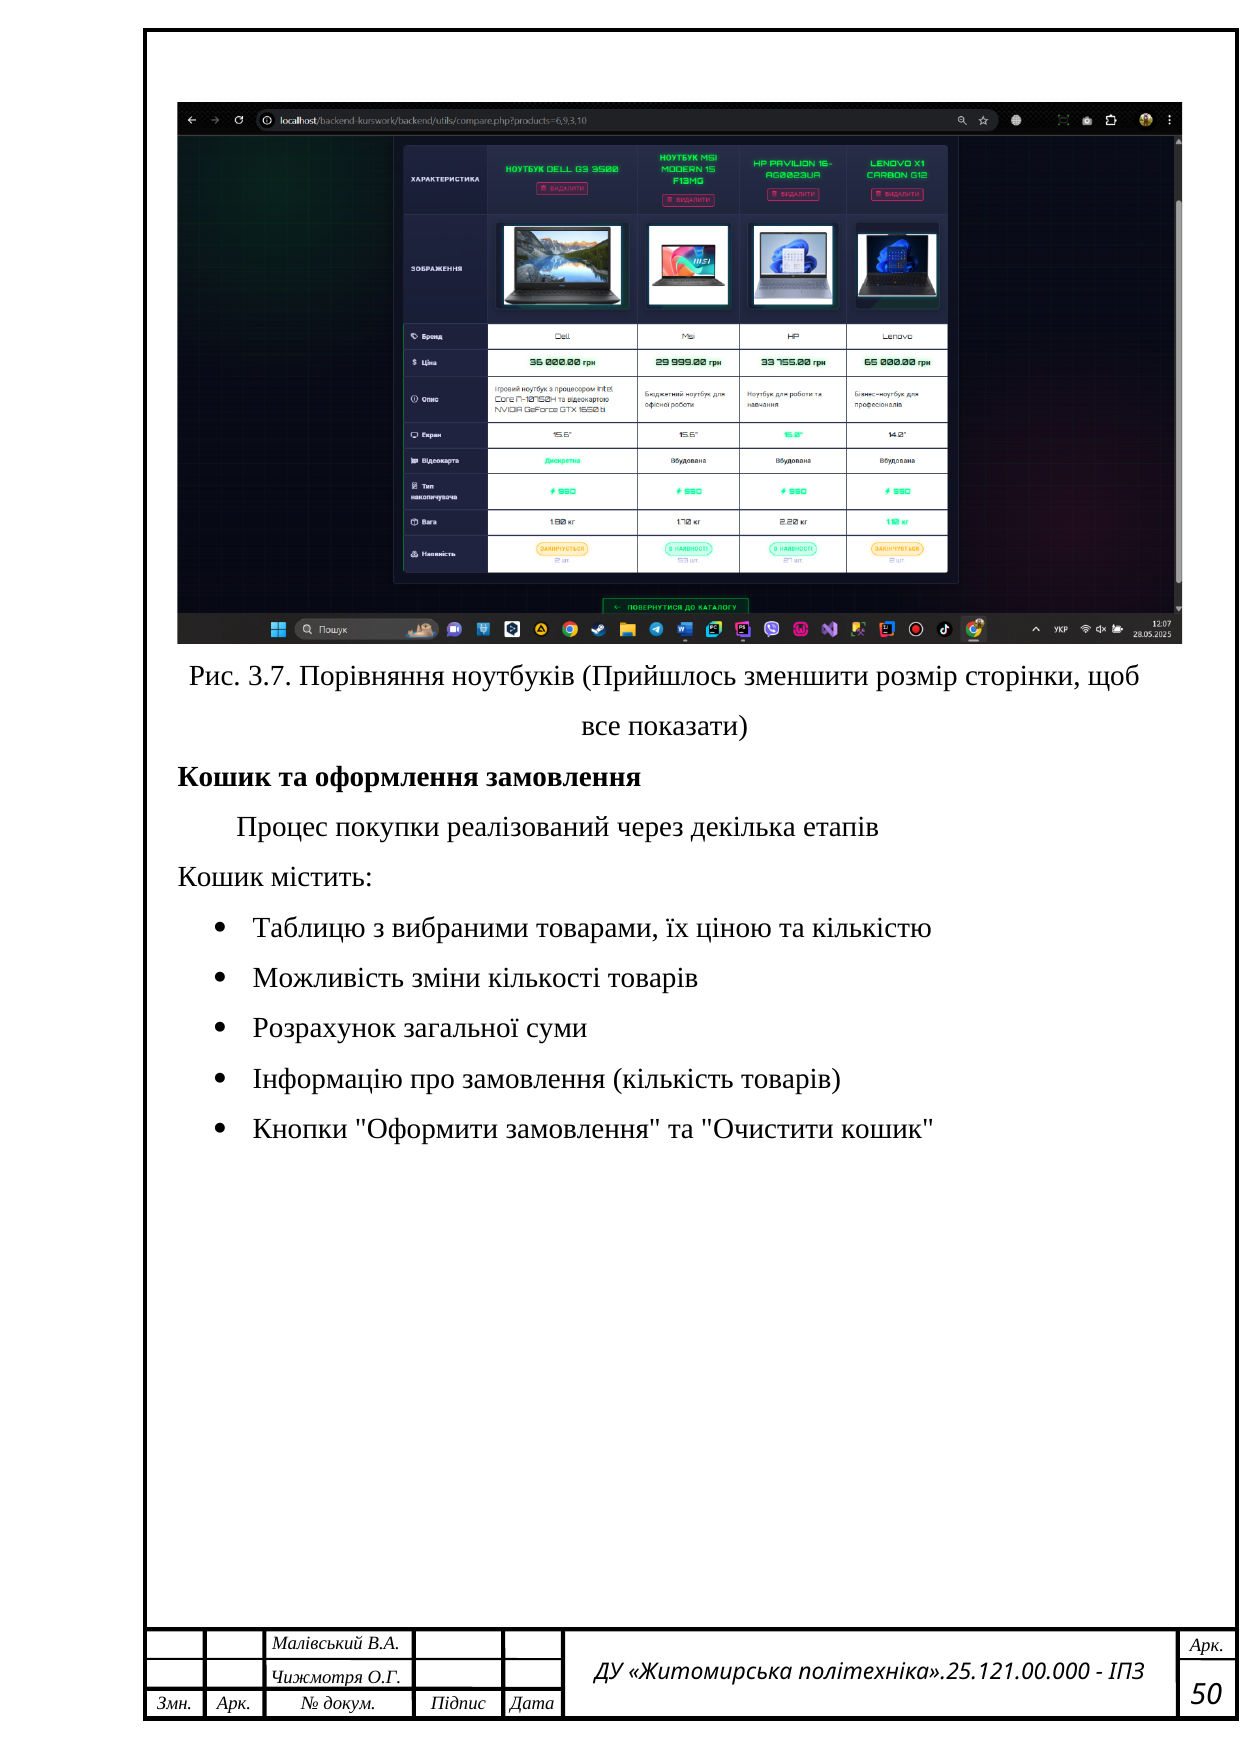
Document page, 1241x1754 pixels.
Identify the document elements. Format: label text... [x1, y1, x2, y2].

text Рис. 3.7. Порівняння ноутбуків (Прийшлось зменшити розмір сторінки, щоб все показати) [177, 658, 1152, 742]
list Кнопки "Оформити замовлення" та "Очистити кошик" [215, 1111, 1152, 1145]
list Можливість зміни кількості товарів [215, 960, 1152, 994]
list Таблицю з вибраними товарами, їх ціною та кількістю [215, 910, 1152, 943]
text Процес покупки реалізований через декілька етапів [177, 809, 1152, 843]
text Кошик та оформлення замовлення [177, 759, 1152, 792]
list Інформацію про замовлення (кількість товарів) [215, 1061, 1152, 1095]
picture [177, 102, 1183, 644]
list Розрахунок загальної суми [215, 1011, 1152, 1044]
text Кошик містить: [177, 859, 1152, 893]
